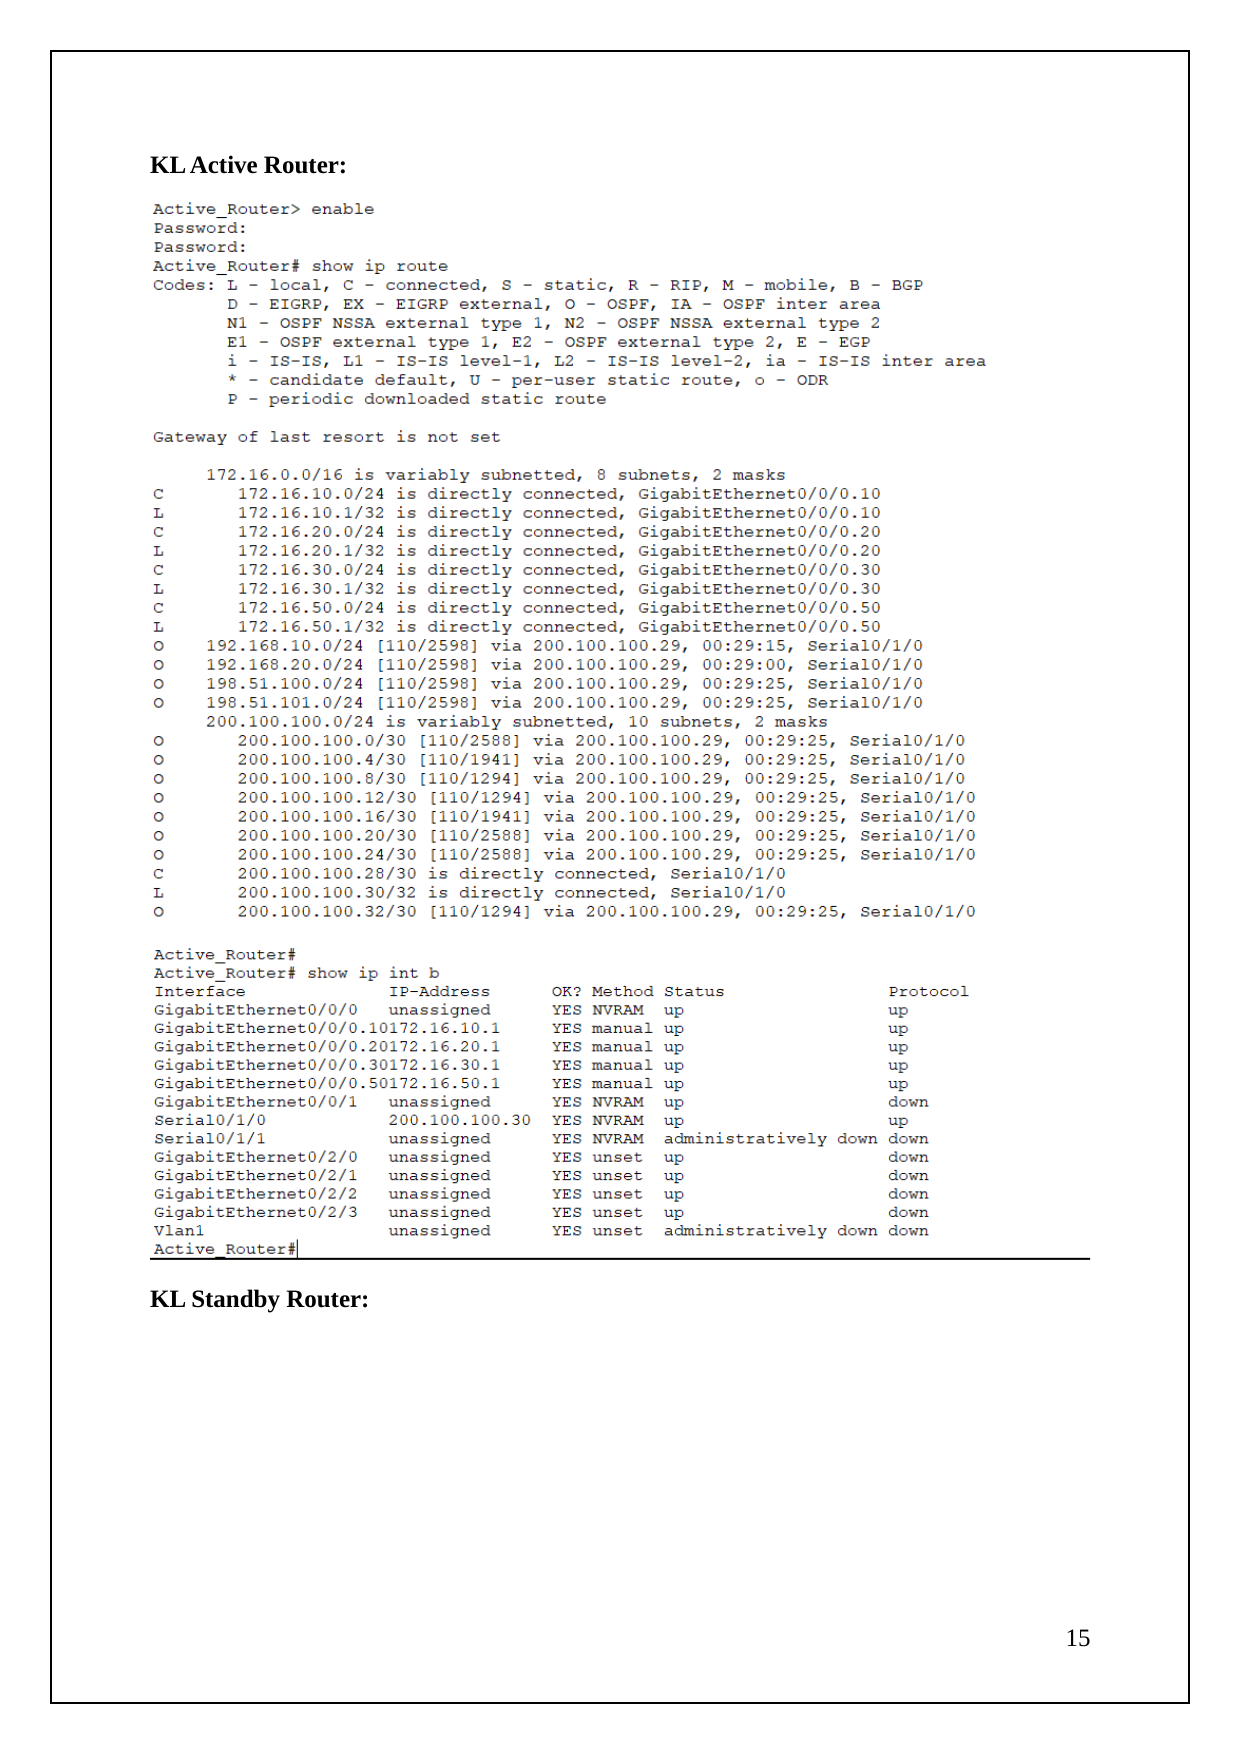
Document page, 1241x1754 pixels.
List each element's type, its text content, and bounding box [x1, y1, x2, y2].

text KL Active Router: [150, 150, 1090, 179]
picture [150, 945, 1091, 1265]
text KL Standby Router: [150, 1284, 1090, 1312]
picture [150, 197, 1091, 926]
